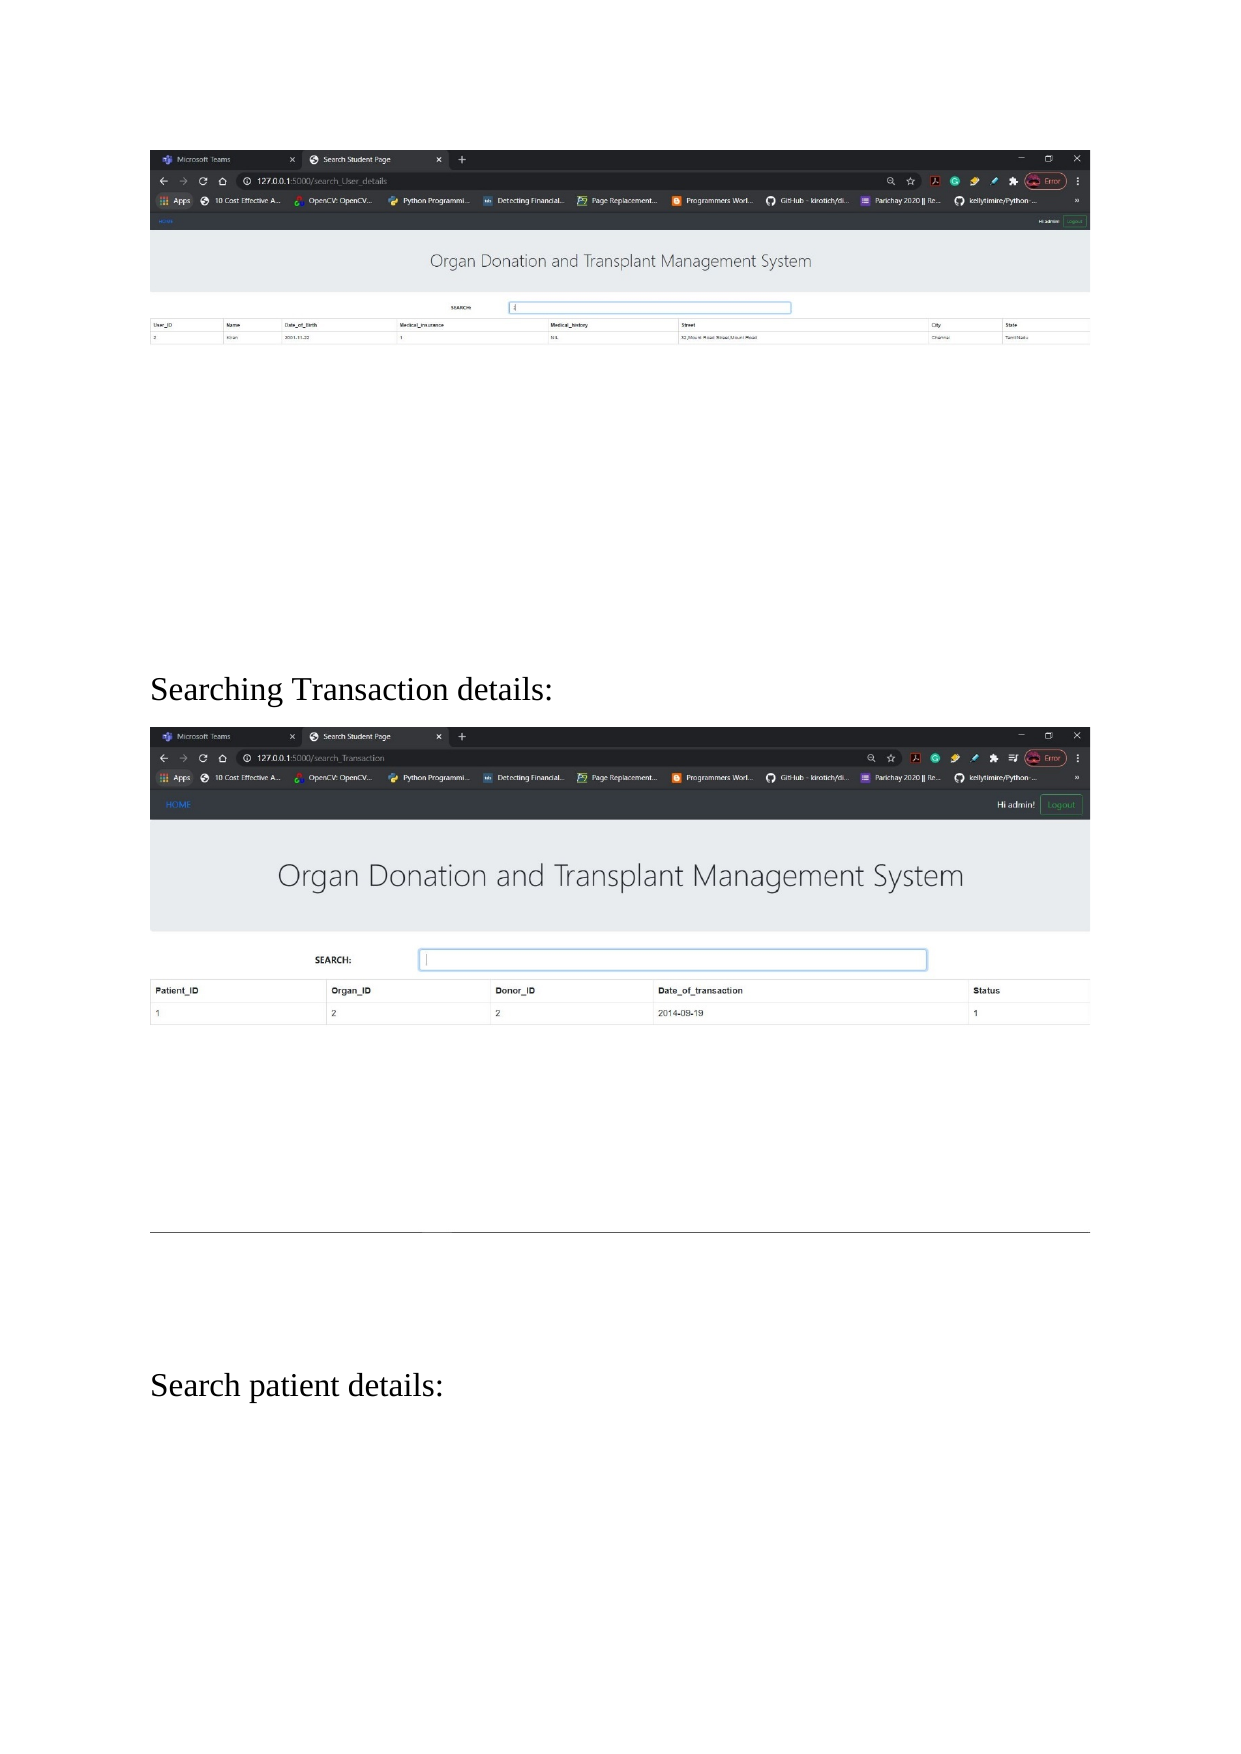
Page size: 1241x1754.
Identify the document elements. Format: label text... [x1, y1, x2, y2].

picture [150, 727, 1091, 1233]
text Searching Transaction details: [150, 670, 1090, 708]
picture [150, 150, 1091, 652]
text Search patient details: [150, 1365, 1090, 1404]
